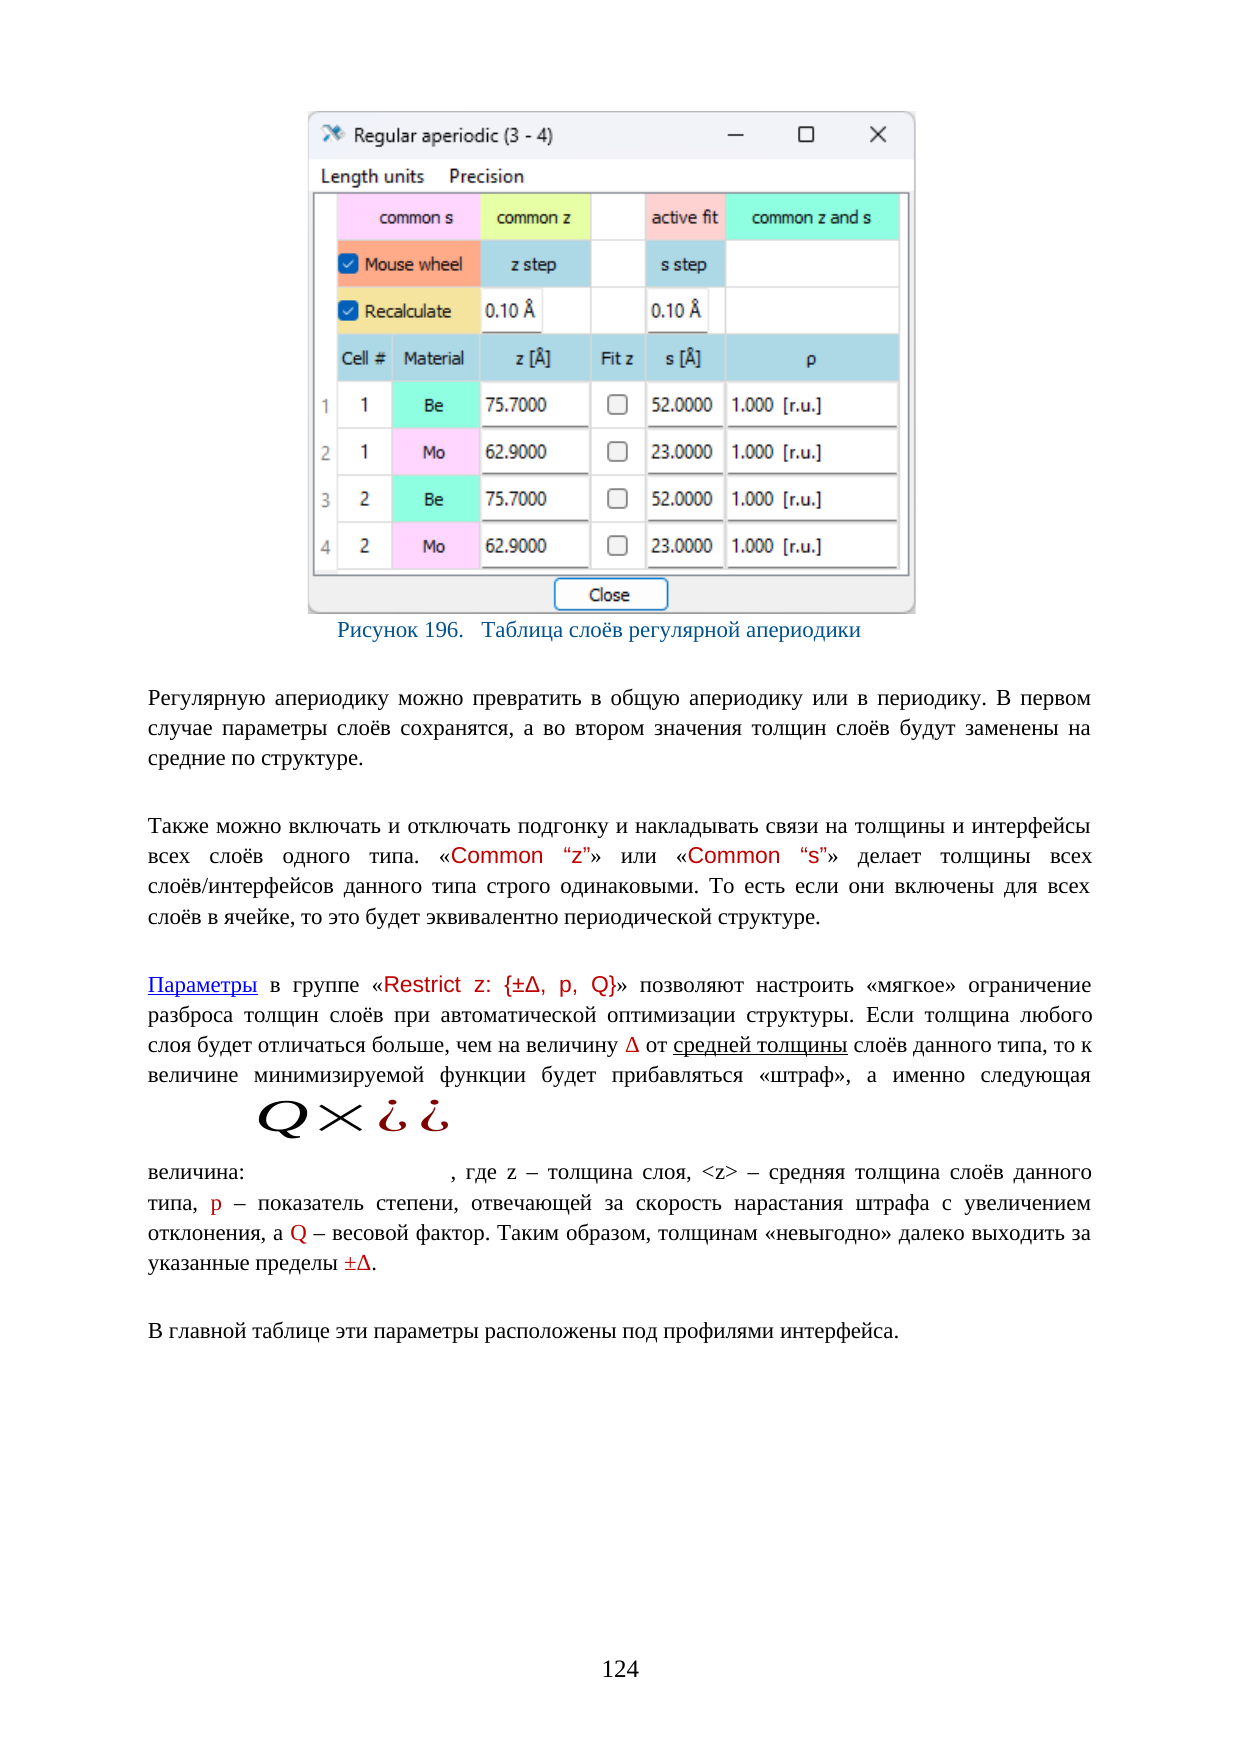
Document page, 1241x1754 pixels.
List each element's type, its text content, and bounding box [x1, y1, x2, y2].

text Регулярную апериодику можно превратить в общую апериодику или в периодику. В первом случае параметры слоёв сохранятся, а во втором значения толщин слоёв будут заменены на средние по структуре. [148, 684, 1093, 771]
text Параметры в группе «Restrict z: {±Δ, p, Q}» позволяют настроить «мягкое» ограничение разброса толщин слоёв при автоматической оптимизации структуры. Если толщина любого слоя будет отличаться больше, чем на величину Δ от средней толщины слоёв данного типа, то к величине минимизируемой функции будет прибавляться «штраф», а именно следующая величина: , где z – толщина слоя, <z> – средняя толщина слоёв данного типа, p – показатель степени, отвечающей за скорость нарастания штрафа с увеличением отклонения, а Q – весовой фактор. Таким образом, толщинам «невыгодно» далеко выходить за указанные пределы ±Δ. [148, 971, 1093, 1275]
text Также можно включать и отключать подгонку и накладывать связи на толщины и интерфейсы всех слоёв одного типа. «Common “z”» или «Common “s”» делает толщины всех слоёв/интерфейсов данного типа строго одинаковыми. То есть если они включены для всех слоёв в ячейке, то это будет эквивалентно периодической структуре. [148, 812, 1093, 929]
picture [307, 111, 916, 614]
text В главной таблице эти параметры расположены под профилями интерфейса. [148, 1317, 1093, 1343]
